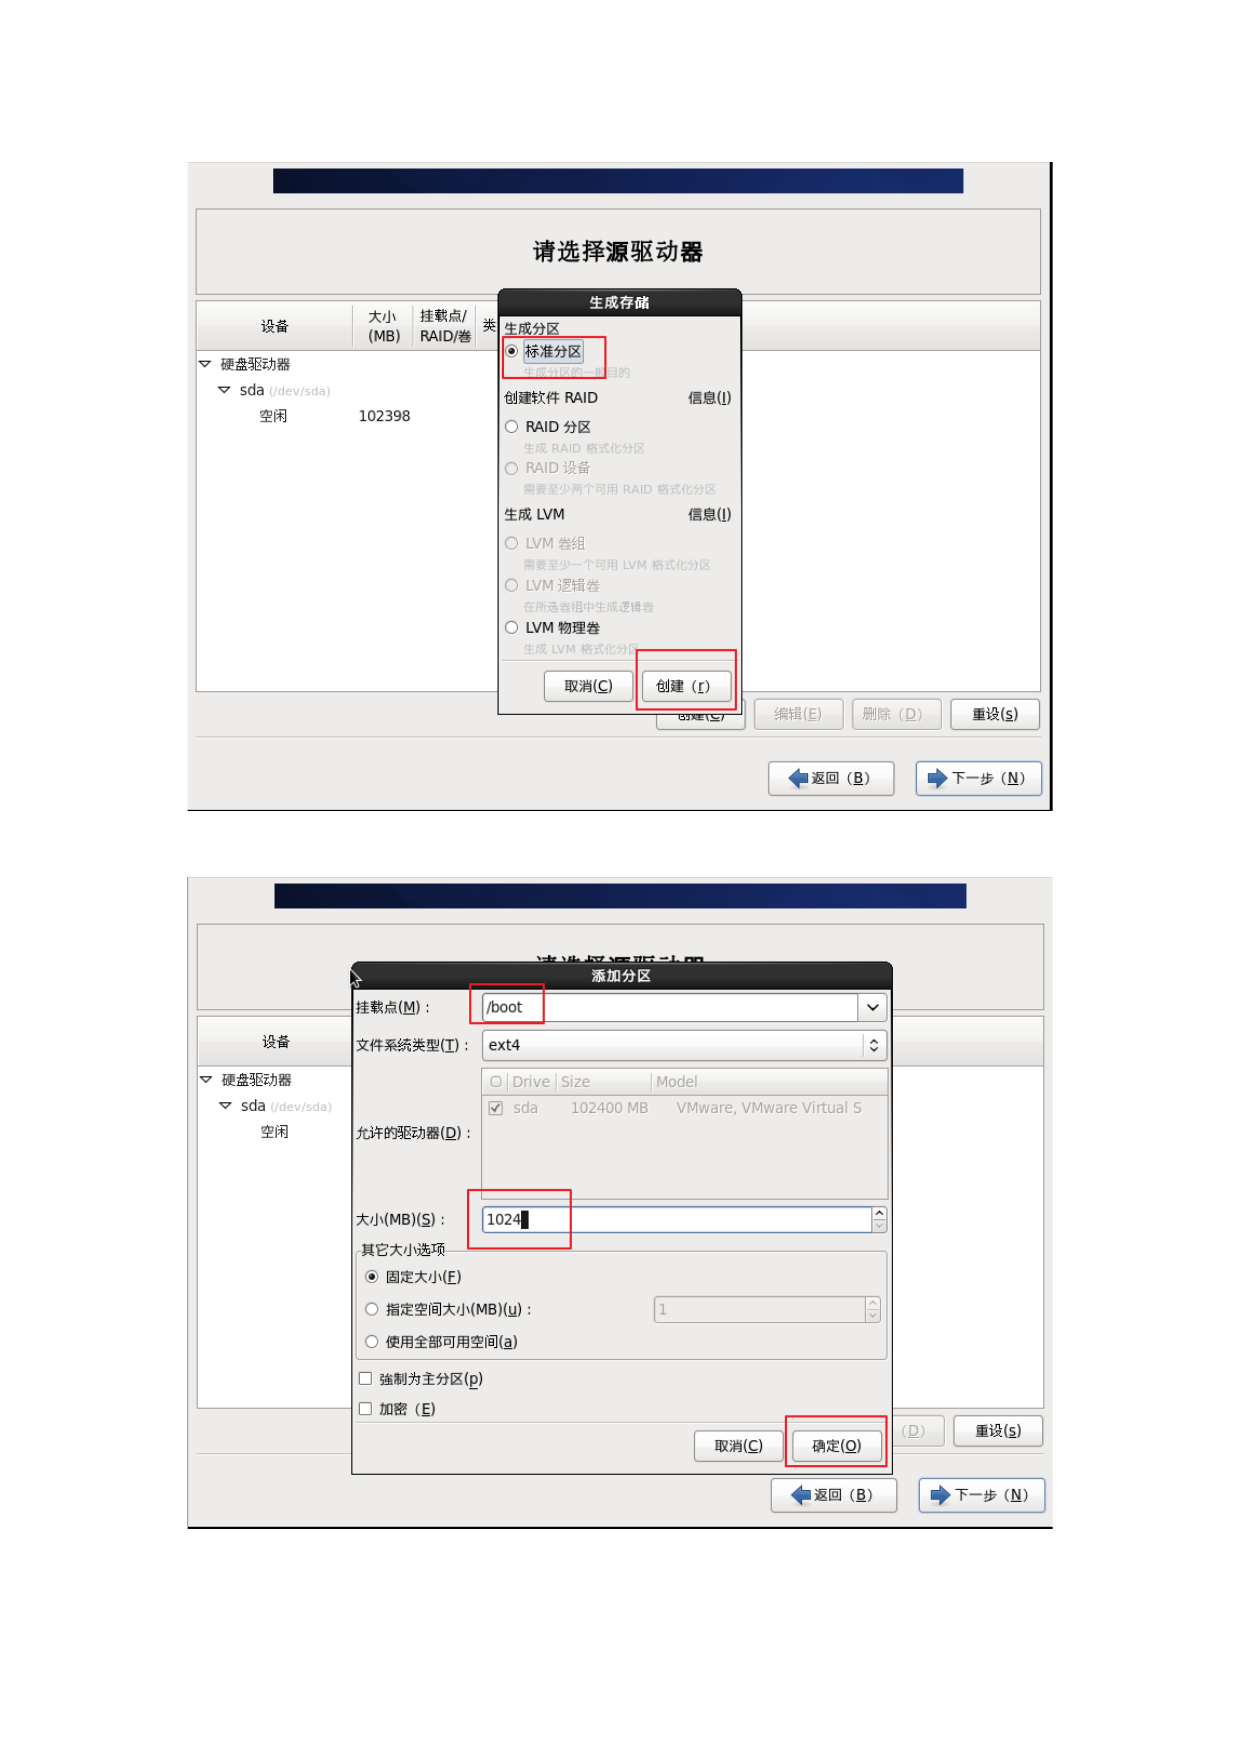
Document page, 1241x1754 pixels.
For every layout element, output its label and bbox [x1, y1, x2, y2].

picture [187, 162, 1053, 811]
picture [187, 877, 1053, 1529]
